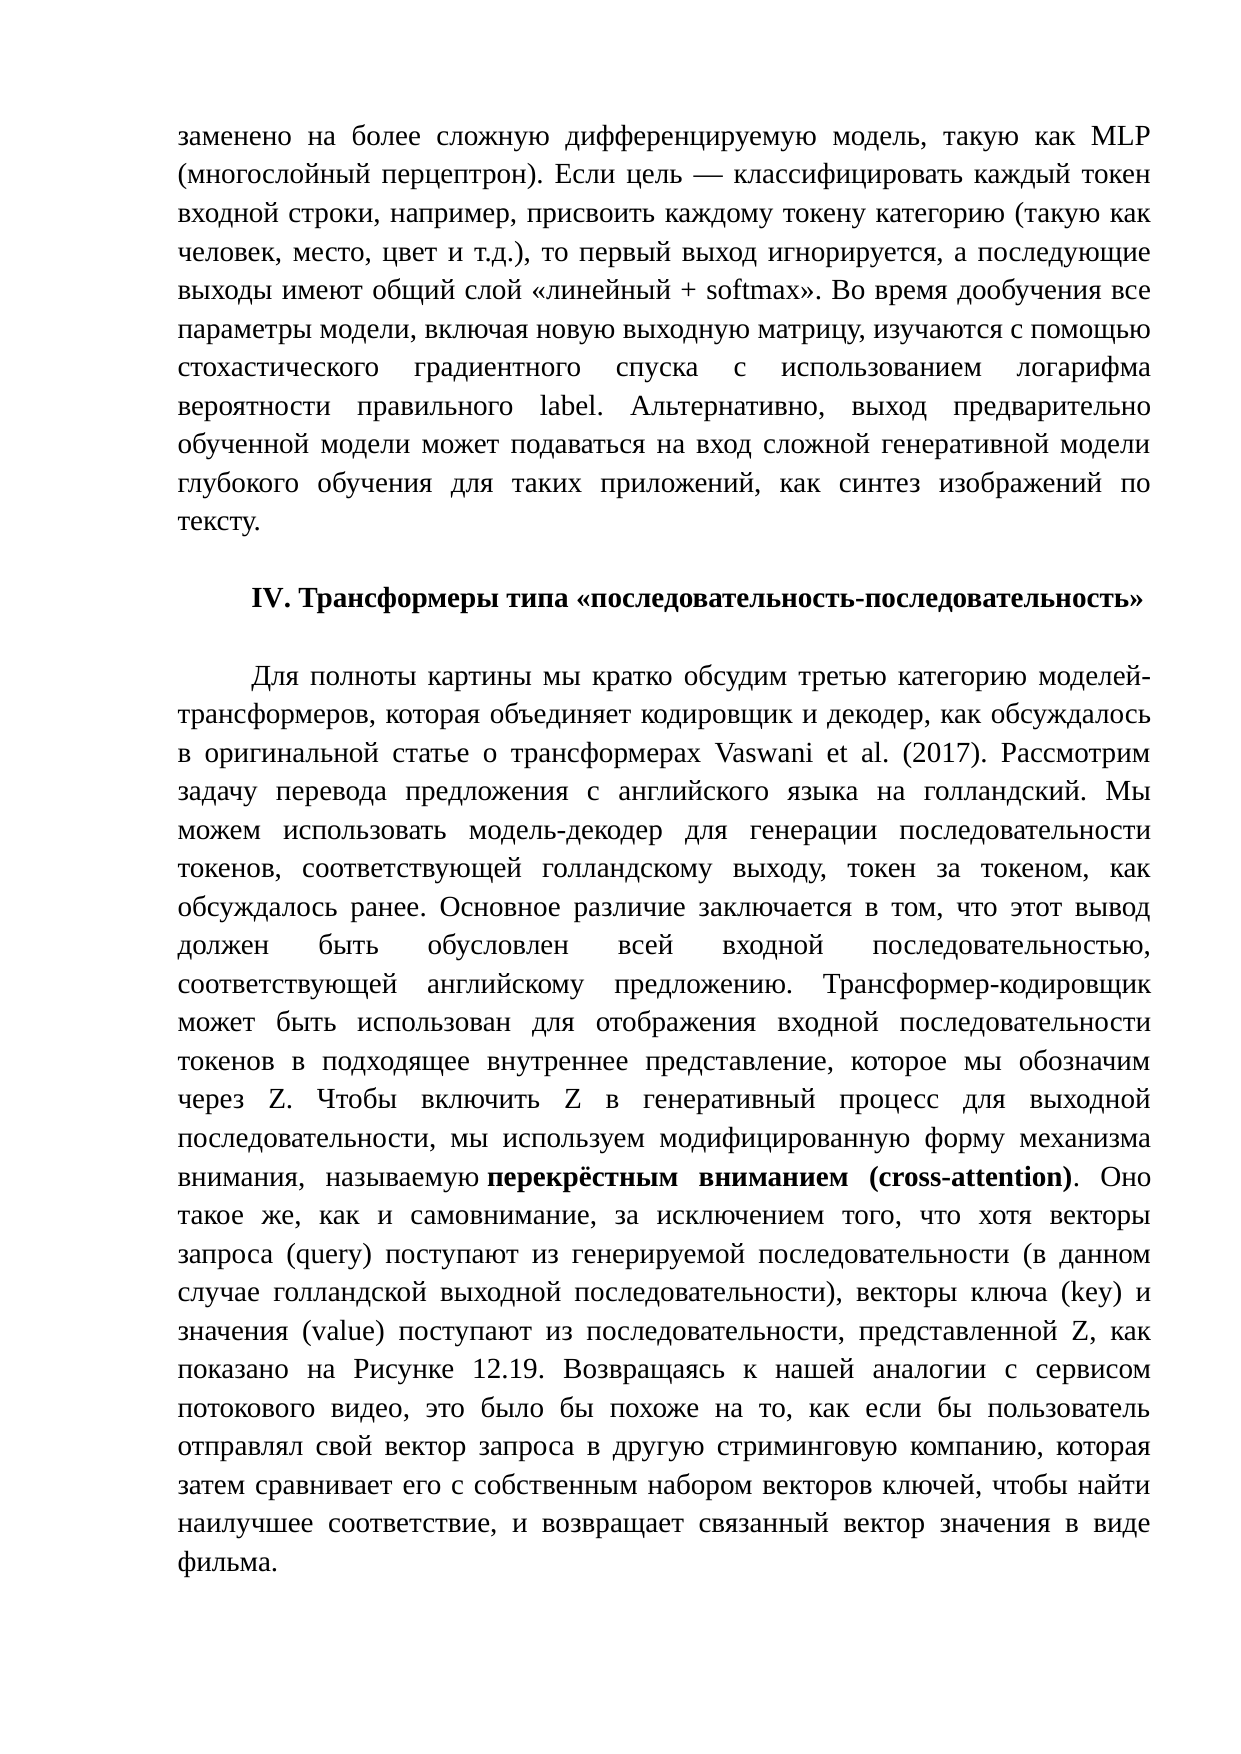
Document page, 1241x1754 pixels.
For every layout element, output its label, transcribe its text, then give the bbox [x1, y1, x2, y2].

text Для полноты картины мы кратко обсудим третью категорию моделей-трансформеров, которая объединяет кодировщик и декодер, как обсуждалось в оригинальной статье о трансформерах Vaswani et al. (2017). Рассмотрим задачу перевода предложения с английского языка на голландский. Мы можем использовать модель-декодер для генерации последовательности токенов, соответствующей голландскому выходу, токен за токеном, как обсуждалось ранее. Основное различие заключается в том, что этот вывод должен быть обусловлен всей входной последовательностью, соответствующей английскому предложению. Трансформер-кодировщик может быть использован для отображения входной последовательности токенов в подходящее внутреннее представление, которое мы обозначим через Z. Чтобы включить Z в генеративный процесс для выходной последовательности, мы используем модифицированную форму механизма внимания, называемую перекрёстным вниманием (cross-attention). Оно такое же, как и самовнимание, за исключением того, что хотя векторы запроса (query) поступают из генерируемой последовательности (в данном случае голландской выходной последовательности), векторы ключа (key) и значения (value) поступают из последовательности, представленной Z, как показано на Рисунке 12.19. Возвращаясь к нашей аналогии с сервисом потокового видео, это было бы похоже на то, как если бы пользователь отправлял свой вектор запроса в другую стриминговую компанию, которая затем сравнивает его с собственным набором векторов ключей, чтобы найти наилучшее соответствие, и возвращает связанный вектор значения в виде фильма. [177, 658, 1152, 1578]
text IV. Трансформеры типа «последовательность-последовательность» [177, 581, 1152, 614]
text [177, 118, 1152, 537]
